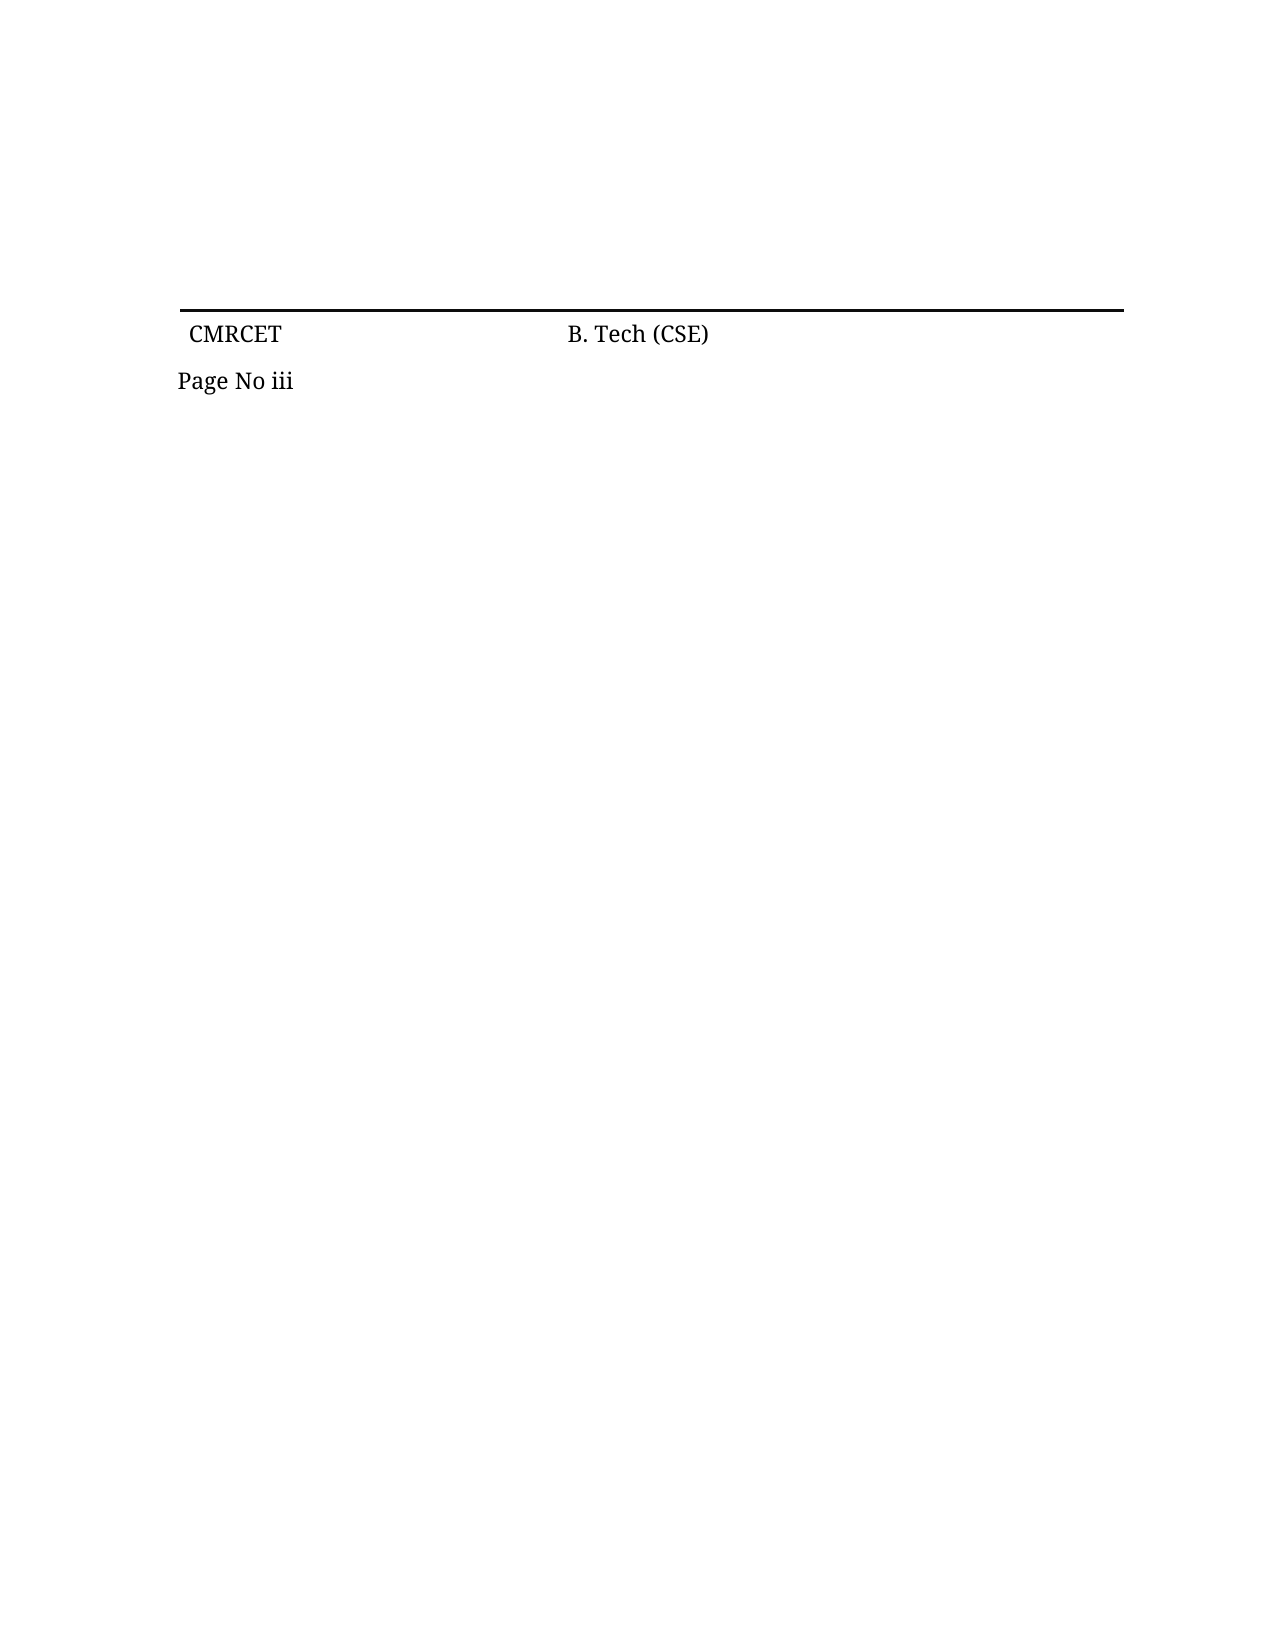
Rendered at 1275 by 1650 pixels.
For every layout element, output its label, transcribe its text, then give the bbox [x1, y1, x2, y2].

text CMRCET B. Tech (CSE) Page No iii [177, 318, 1127, 396]
